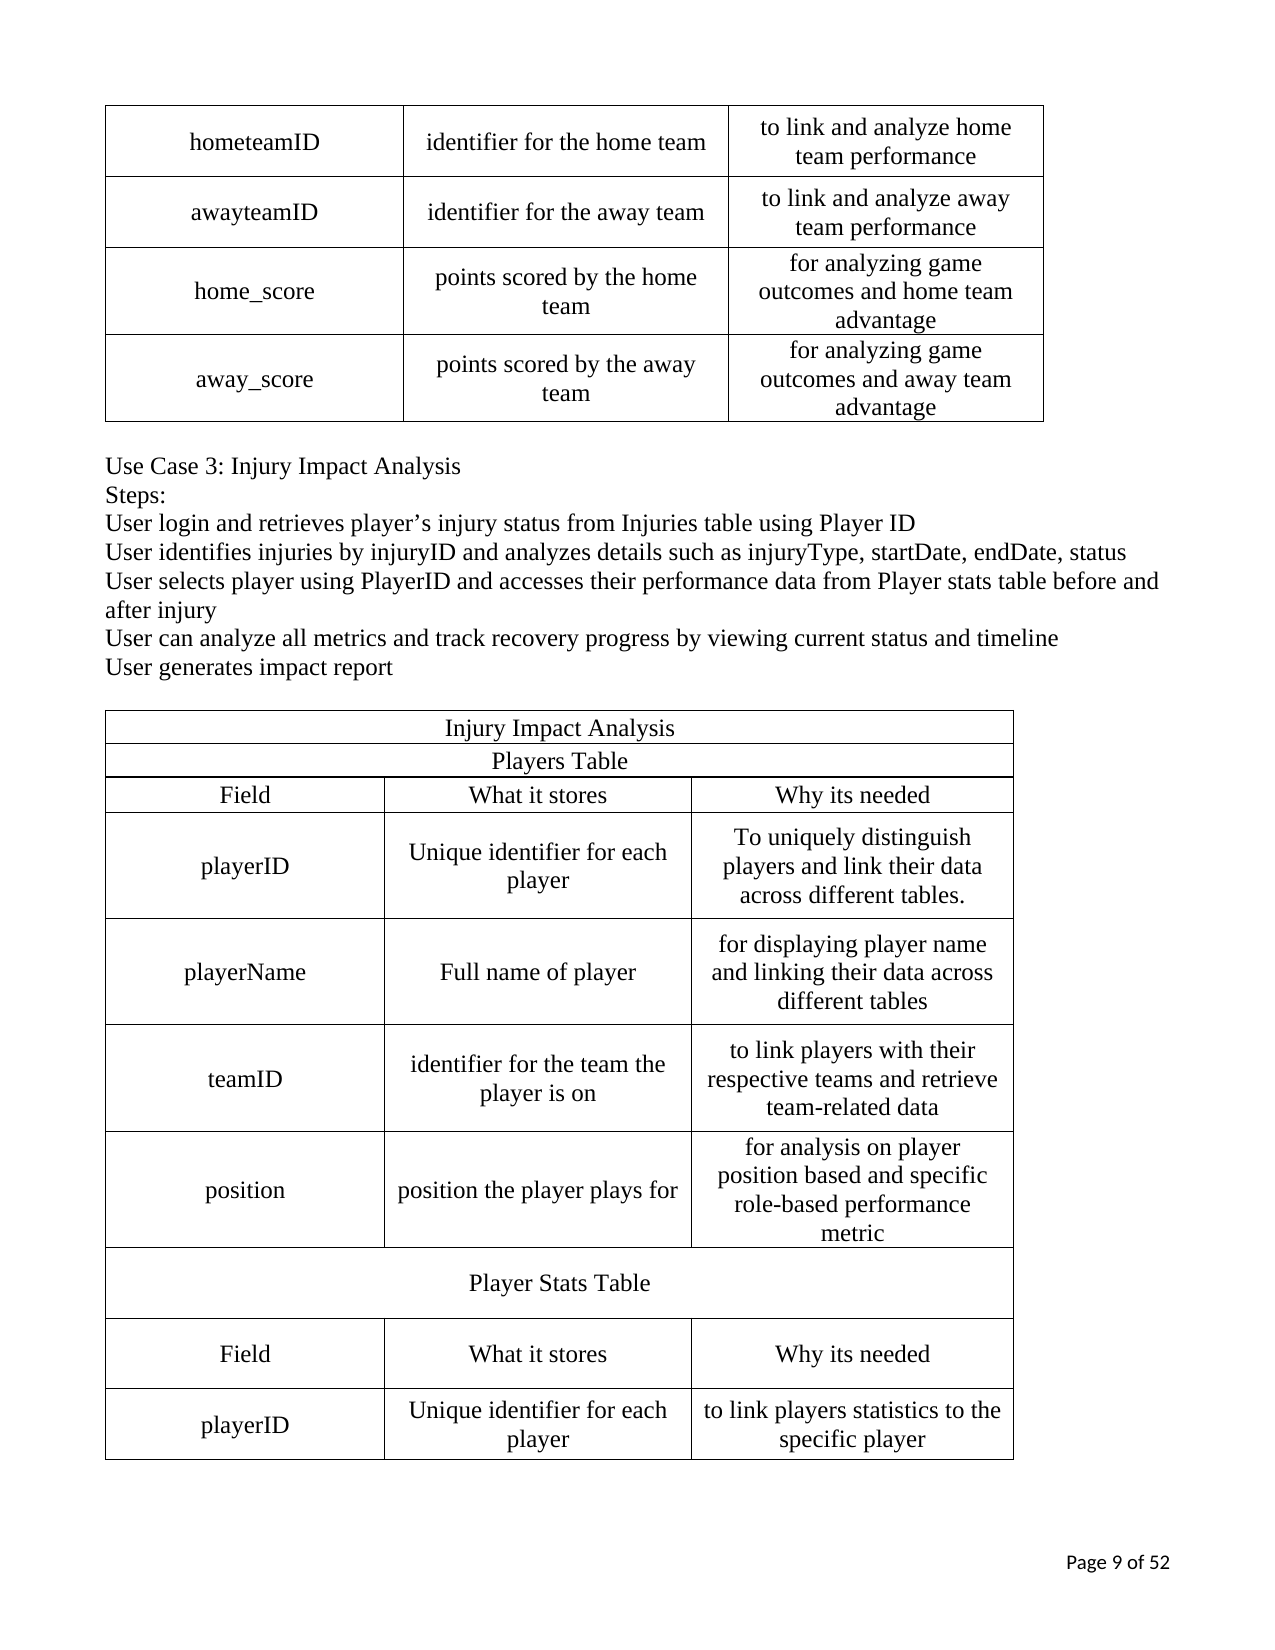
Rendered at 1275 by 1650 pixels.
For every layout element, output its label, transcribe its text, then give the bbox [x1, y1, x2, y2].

table_cell Field [106, 1319, 384, 1388]
table_cell Unique identifier for each player [385, 1389, 691, 1459]
table_cell for displaying player name and linking their data across different tables [692, 919, 1013, 1024]
table_cell identifier for the away team [404, 177, 728, 247]
table_cell What it stores [385, 1319, 691, 1388]
table_cell awayteamID [106, 177, 403, 247]
text User generates impact report [105, 652, 1170, 681]
table_cell home_score [106, 248, 403, 334]
text User can analyze all metrics and track recovery progress by viewing current status and timeline [105, 623, 1170, 652]
table_cell to link players statistics to the specific player [692, 1389, 1013, 1459]
table_cell playerID [106, 813, 384, 918]
table_cell playerID [106, 1389, 384, 1459]
table_cell away_score [106, 335, 403, 421]
table_cell to link players with their respective teams and retrieve team-related data [692, 1025, 1013, 1131]
text Use Case 3: Injury Impact Analysis [105, 451, 1170, 480]
table_cell Field [106, 778, 384, 812]
table_cell for analyzing game outcomes and home team advantage [729, 248, 1043, 334]
table_cell Why its needed [692, 1319, 1013, 1388]
table_cell Full name of player [385, 919, 691, 1024]
table_cell Players Table [106, 744, 1013, 776]
table_cell To uniquely distinguish players and link their data across different tables. [692, 813, 1013, 918]
table_cell Player Stats Table [106, 1248, 1013, 1317]
table_cell for analyzing game outcomes and away team advantage [729, 335, 1043, 421]
table_cell Unique identifier for each player [385, 813, 691, 918]
table_cell teamID [106, 1025, 384, 1131]
text User identifies injuries by injuryID and analyzes details such as injuryType, startDate, endDate, status [105, 537, 1170, 566]
text Steps: [105, 480, 1170, 508]
table_cell for analysis on player position based and specific role-based performance metric [692, 1132, 1013, 1247]
table_cell position the player plays for [385, 1132, 691, 1247]
text User login and retrieves player’s injury status from Injuries table using Player ID [105, 508, 1170, 537]
text User selects player using PlayerID and accesses their performance data from Player stats table before and after injury [105, 566, 1170, 623]
table_cell Why its needed [692, 778, 1013, 812]
table_cell points scored by the home team [404, 248, 728, 334]
table_cell What it stores [385, 778, 691, 812]
table_header Injury Impact Analysis [106, 711, 1013, 743]
table_cell points scored by the away team [404, 335, 728, 421]
table_cell hometeamID [106, 106, 403, 176]
table_cell identifier for the team the player is on [385, 1025, 691, 1131]
table_cell to link and analyze home team performance [729, 106, 1043, 176]
table_cell playerName [106, 919, 384, 1024]
table_cell to link and analyze away team performance [729, 177, 1043, 247]
table_cell identifier for the home team [404, 106, 728, 176]
table_cell position [106, 1132, 384, 1247]
